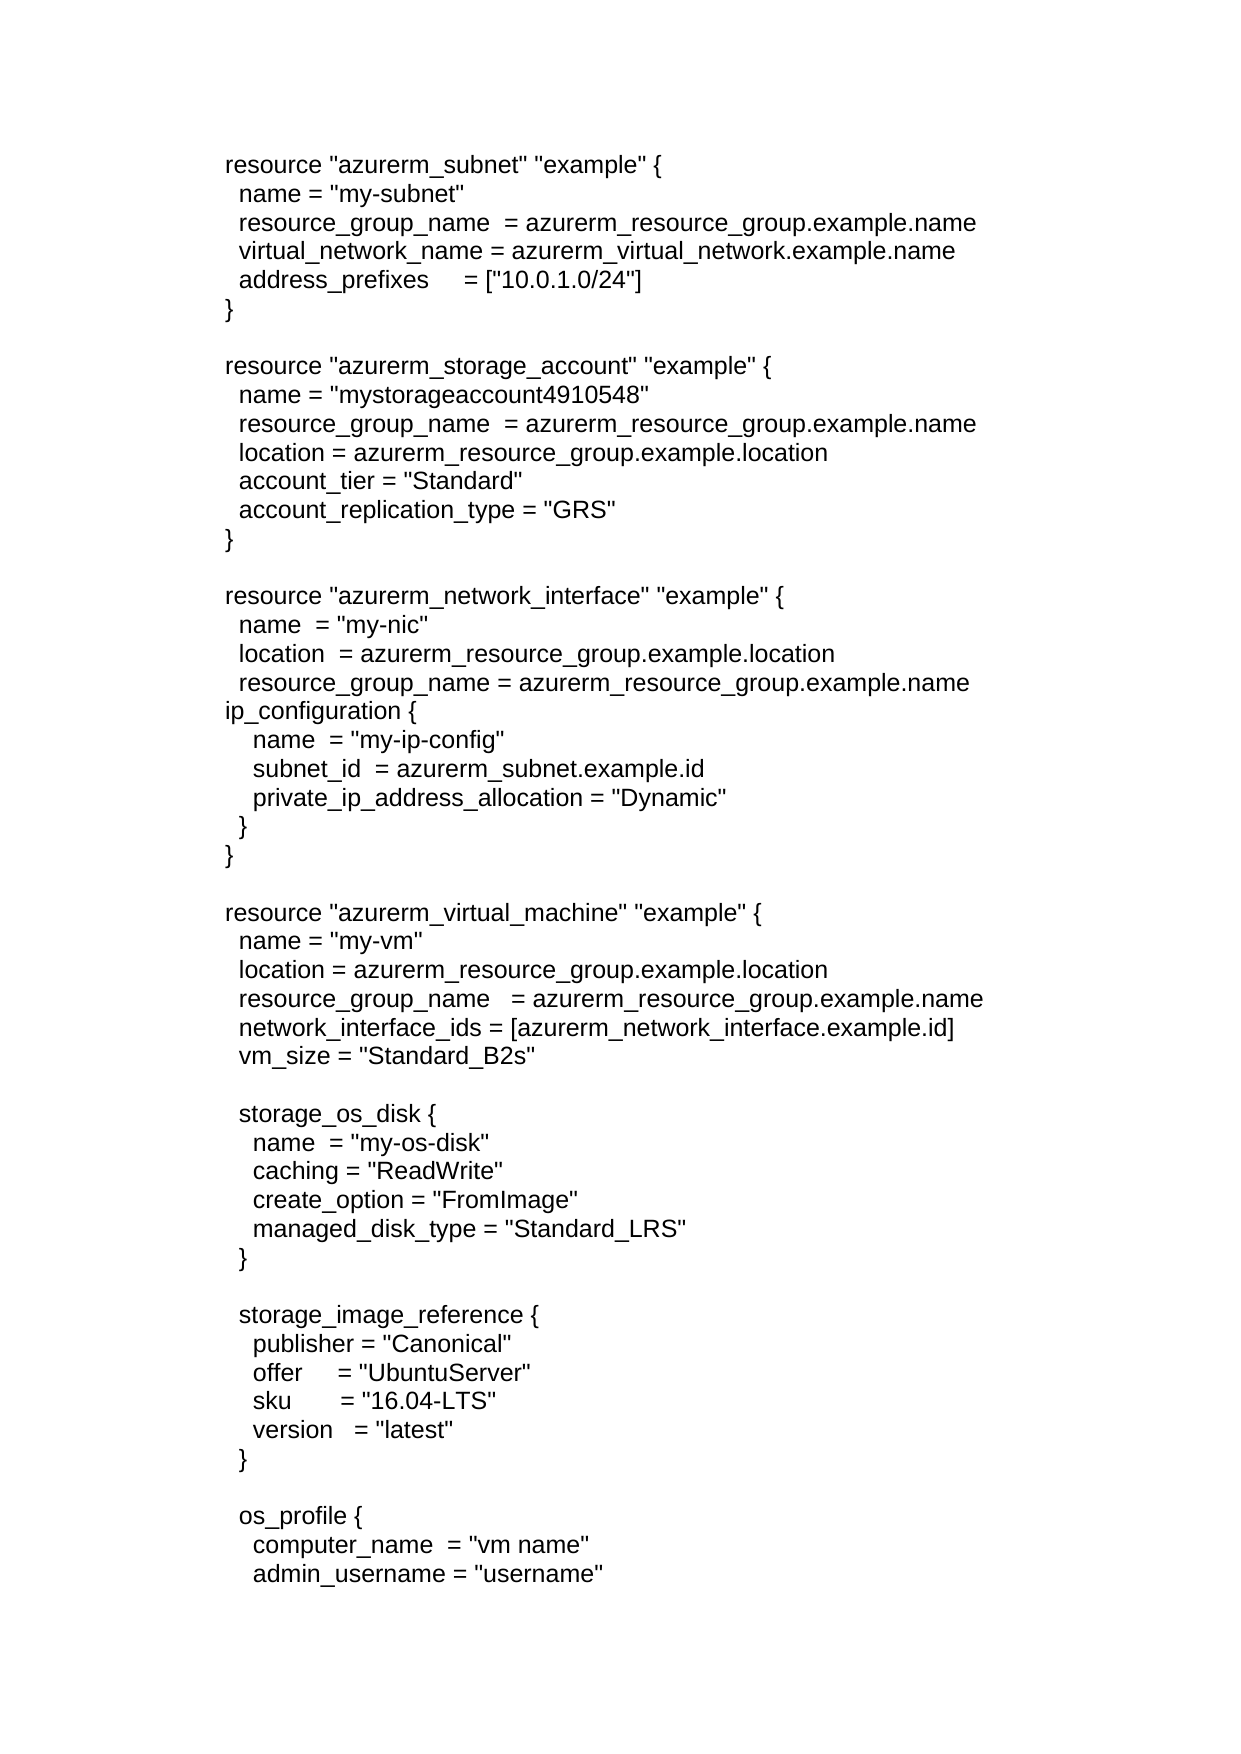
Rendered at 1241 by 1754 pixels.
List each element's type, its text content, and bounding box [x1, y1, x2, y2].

text } [225, 1242, 1090, 1271]
text sku = "16.04-LTS" [225, 1386, 1090, 1415]
text ip_configuration { [225, 696, 1090, 725]
text resource "azurerm_storage_account" "example" { [225, 351, 1090, 380]
text location = azurerm_resource_group.example.location [225, 955, 1090, 984]
text computer_name = "vm name" [225, 1530, 1090, 1559]
text } [225, 811, 1090, 840]
text } [225, 294, 1090, 322]
text network_interface_ids = [azurerm_network_interface.example.id] [225, 1012, 1090, 1041]
text name = "mystorageaccount4910548" [225, 380, 1090, 409]
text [225, 207, 1090, 236]
text address_prefixes = ["10.0.1.0/24"] [225, 265, 1090, 294]
text storage_os_disk { [225, 1099, 1090, 1127]
text subnet_id = azurerm_subnet.example.id [225, 754, 1090, 782]
text name = "my-nic" [225, 610, 1090, 639]
text version = "latest" [225, 1415, 1090, 1444]
text offer = "UbuntuServer" [225, 1357, 1090, 1386]
text resource "azurerm_subnet" "example" { [225, 150, 1090, 179]
text location = azurerm_resource_group.example.location [225, 639, 1090, 667]
text resource_group_name = azurerm_resource_group.example.name [225, 409, 1090, 437]
text managed_disk_type = "Standard_LRS" [225, 1214, 1090, 1242]
text } [225, 524, 1090, 552]
text publisher = "Canonical" [225, 1329, 1090, 1357]
text resource_group_name = azurerm_resource_group.example.name [225, 667, 1090, 696]
text account_tier = "Standard" [225, 466, 1090, 495]
text resource_group_name = azurerm_resource_group.example.name [225, 984, 1090, 1012]
text location = azurerm_resource_group.example.location [225, 437, 1090, 466]
text name = "my-os-disk" [225, 1127, 1090, 1156]
text virtual_network_name = azurerm_virtual_network.example.name [225, 236, 1090, 265]
text admin_username = "username" [225, 1559, 1090, 1587]
text } [225, 840, 1090, 869]
text os_profile { [225, 1501, 1090, 1530]
text create_option = "FromImage" [225, 1185, 1090, 1214]
text name = "my-vm" [225, 926, 1090, 955]
text } [225, 1444, 1090, 1472]
text resource "azurerm_network_interface" "example" { [225, 581, 1090, 610]
text resource "azurerm_virtual_machine" "example" { [225, 897, 1090, 926]
text name = "my-ip-config" [225, 725, 1090, 754]
text storage_image_reference { [225, 1300, 1090, 1329]
text name = "my-subnet" [225, 179, 1090, 207]
text account_replication_type = "GRS" [225, 495, 1090, 524]
text private_ip_address_allocation = "Dynamic" [225, 782, 1090, 811]
text caching = "ReadWrite" [225, 1156, 1090, 1185]
text vm_size = "Standard_B2s" [225, 1041, 1090, 1070]
